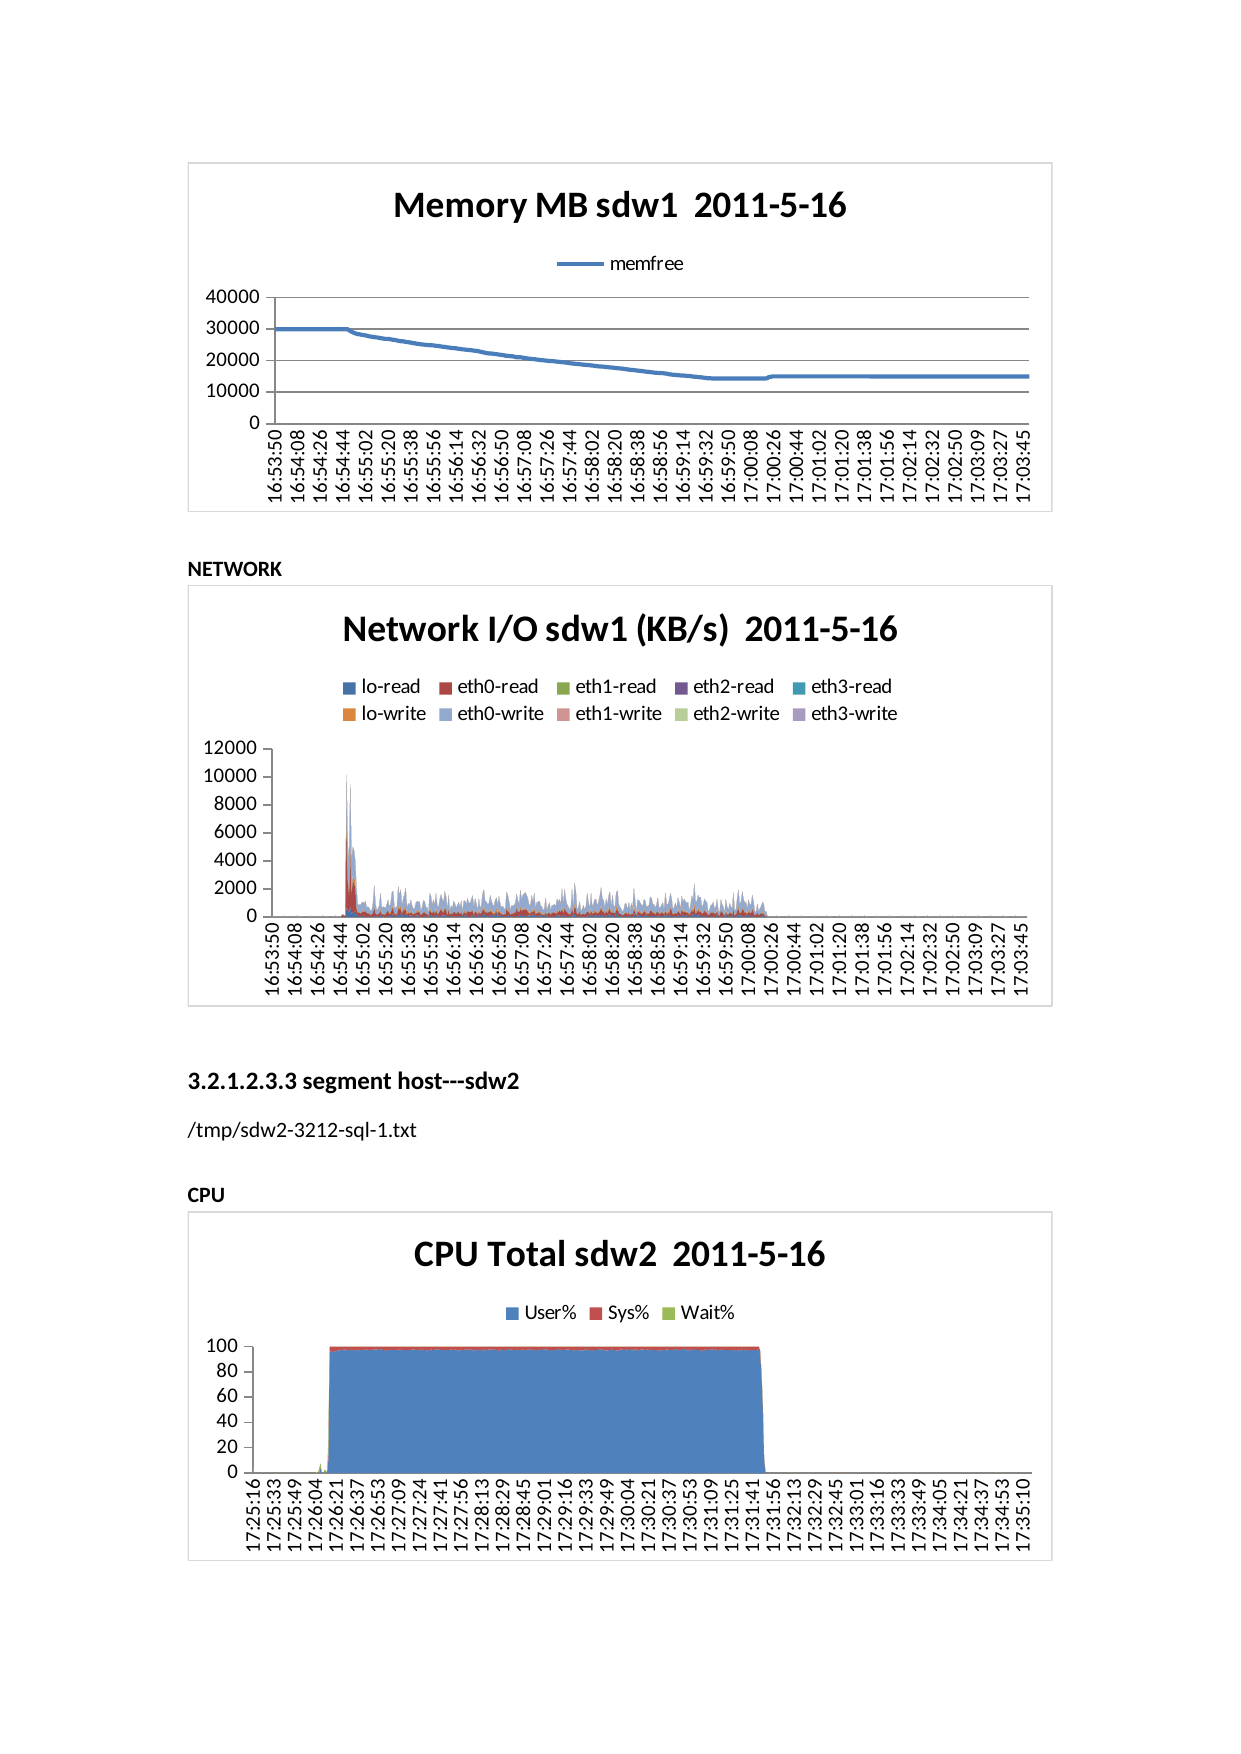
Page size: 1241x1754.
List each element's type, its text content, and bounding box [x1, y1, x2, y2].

subtitle 3.2.1.2.3.3 segment host---sdw2 [187, 1064, 1053, 1097]
text /tmp/sdw2-3212-sql-1.txt [187, 1114, 1053, 1146]
text NETWORK [187, 552, 1053, 584]
text CPU [187, 1179, 1053, 1211]
